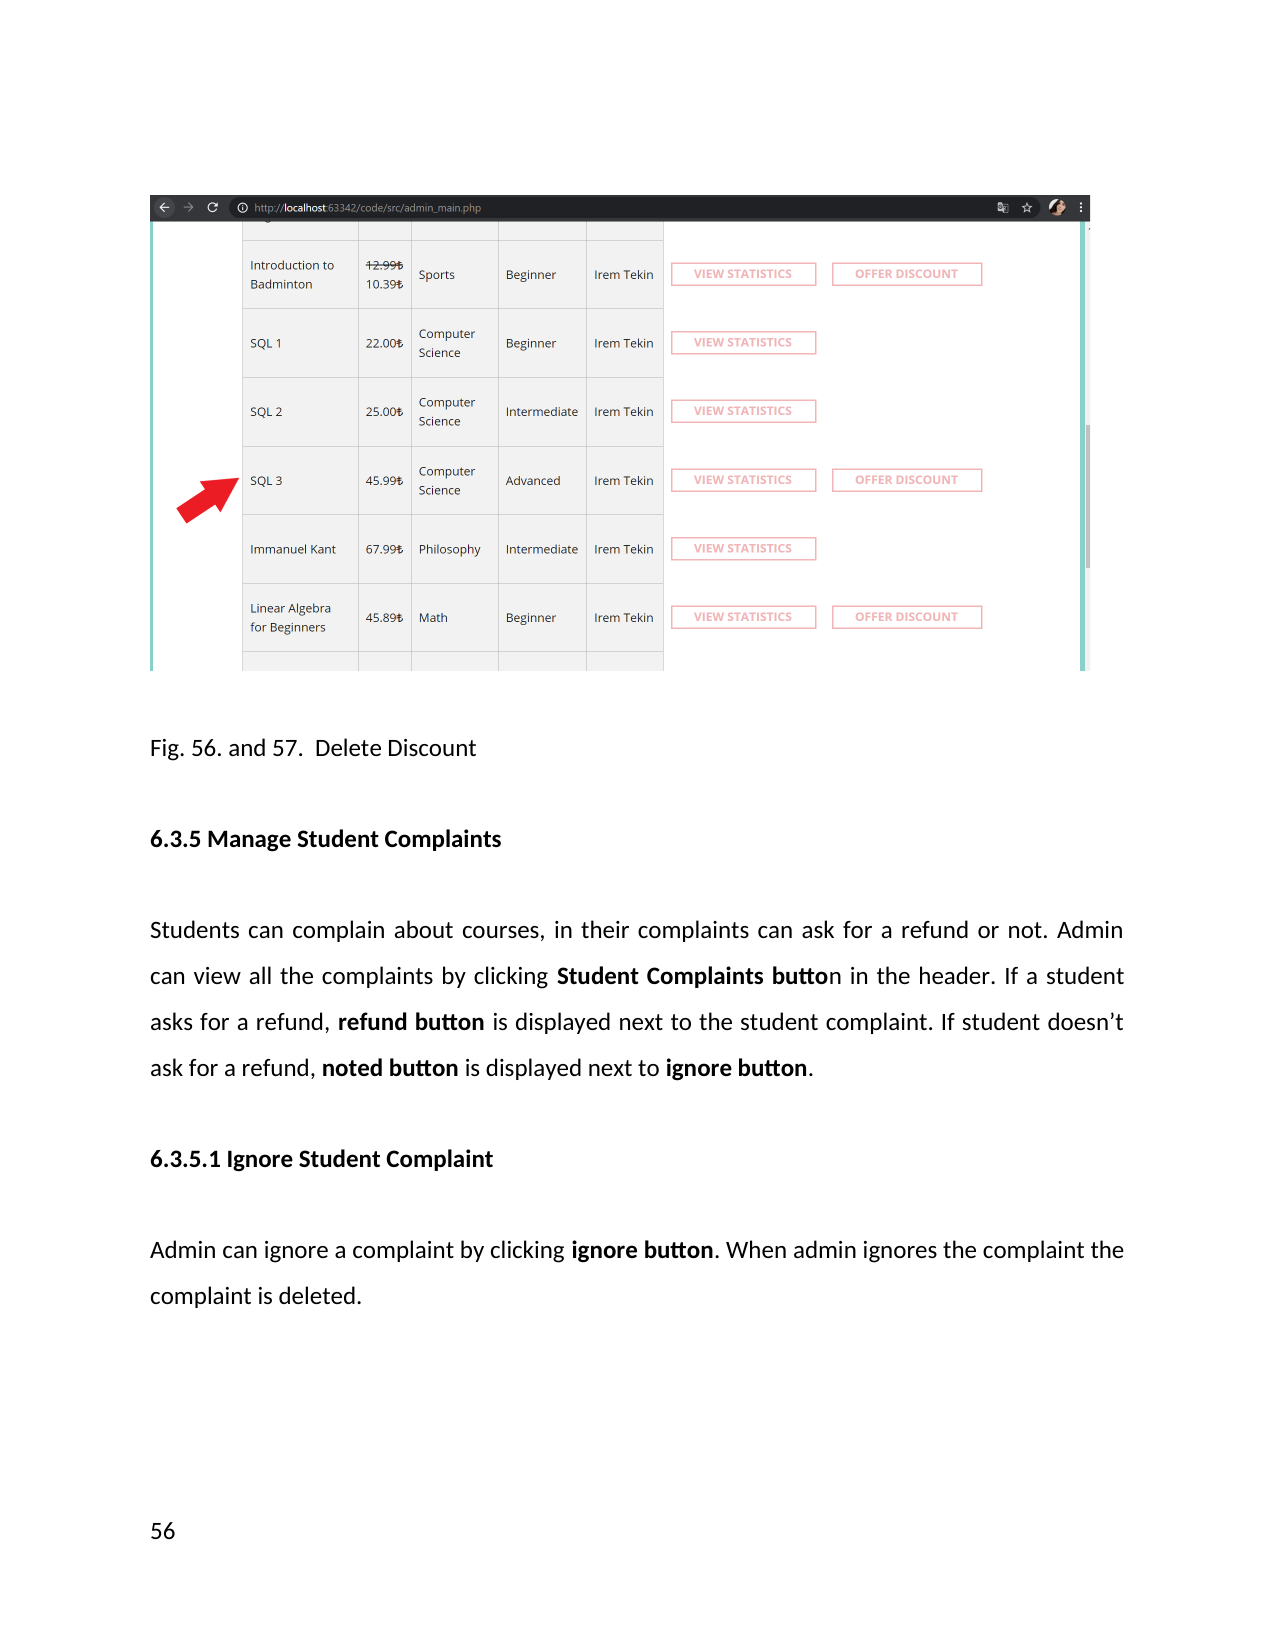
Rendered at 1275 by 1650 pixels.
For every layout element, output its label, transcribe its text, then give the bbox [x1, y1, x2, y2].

text Admin can ignore a complaint by clicking ignore button. When admin ignores the complaint the complaint is deleted. [150, 1235, 1125, 1311]
text Fig. 56. and 57. Delete Discount [150, 732, 1125, 762]
text Students can complain about courses, in their complaints can ask for a refund or not. Admin can view all the complaints by clicking Student Complaints button in the header. If a student asks for a refund, refund button is displayed next to the student complaint. If student doesn’t ask for a refund, noted button is displayed next to ignore button. [150, 914, 1125, 1082]
subtitle 6.3.5.1 Ignore Student Complaint [150, 1143, 1125, 1174]
picture [150, 195, 1091, 671]
subtitle 6.3.5 Manage Student Complaints [150, 823, 1125, 854]
